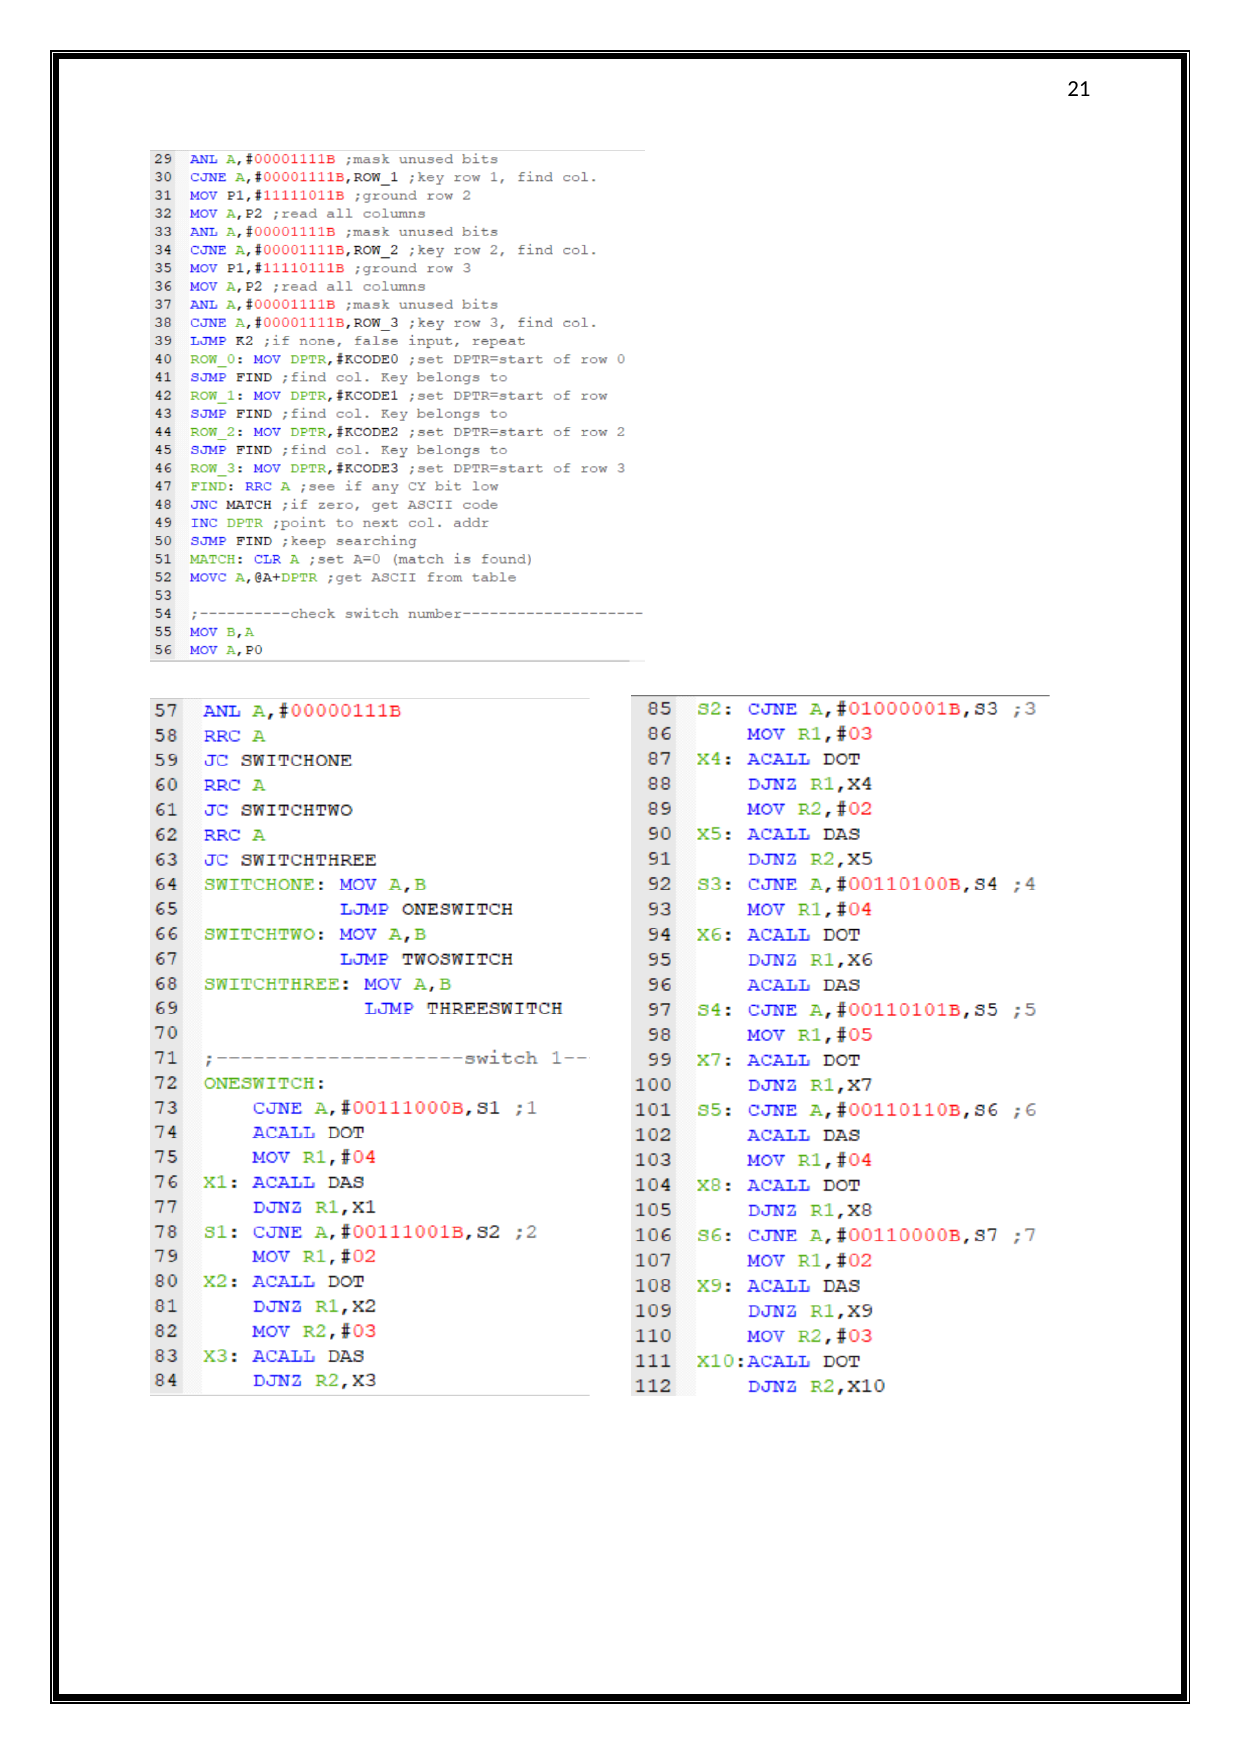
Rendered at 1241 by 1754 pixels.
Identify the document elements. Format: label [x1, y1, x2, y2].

picture [150, 698, 590, 1396]
picture [150, 150, 645, 662]
picture [631, 695, 1050, 1396]
